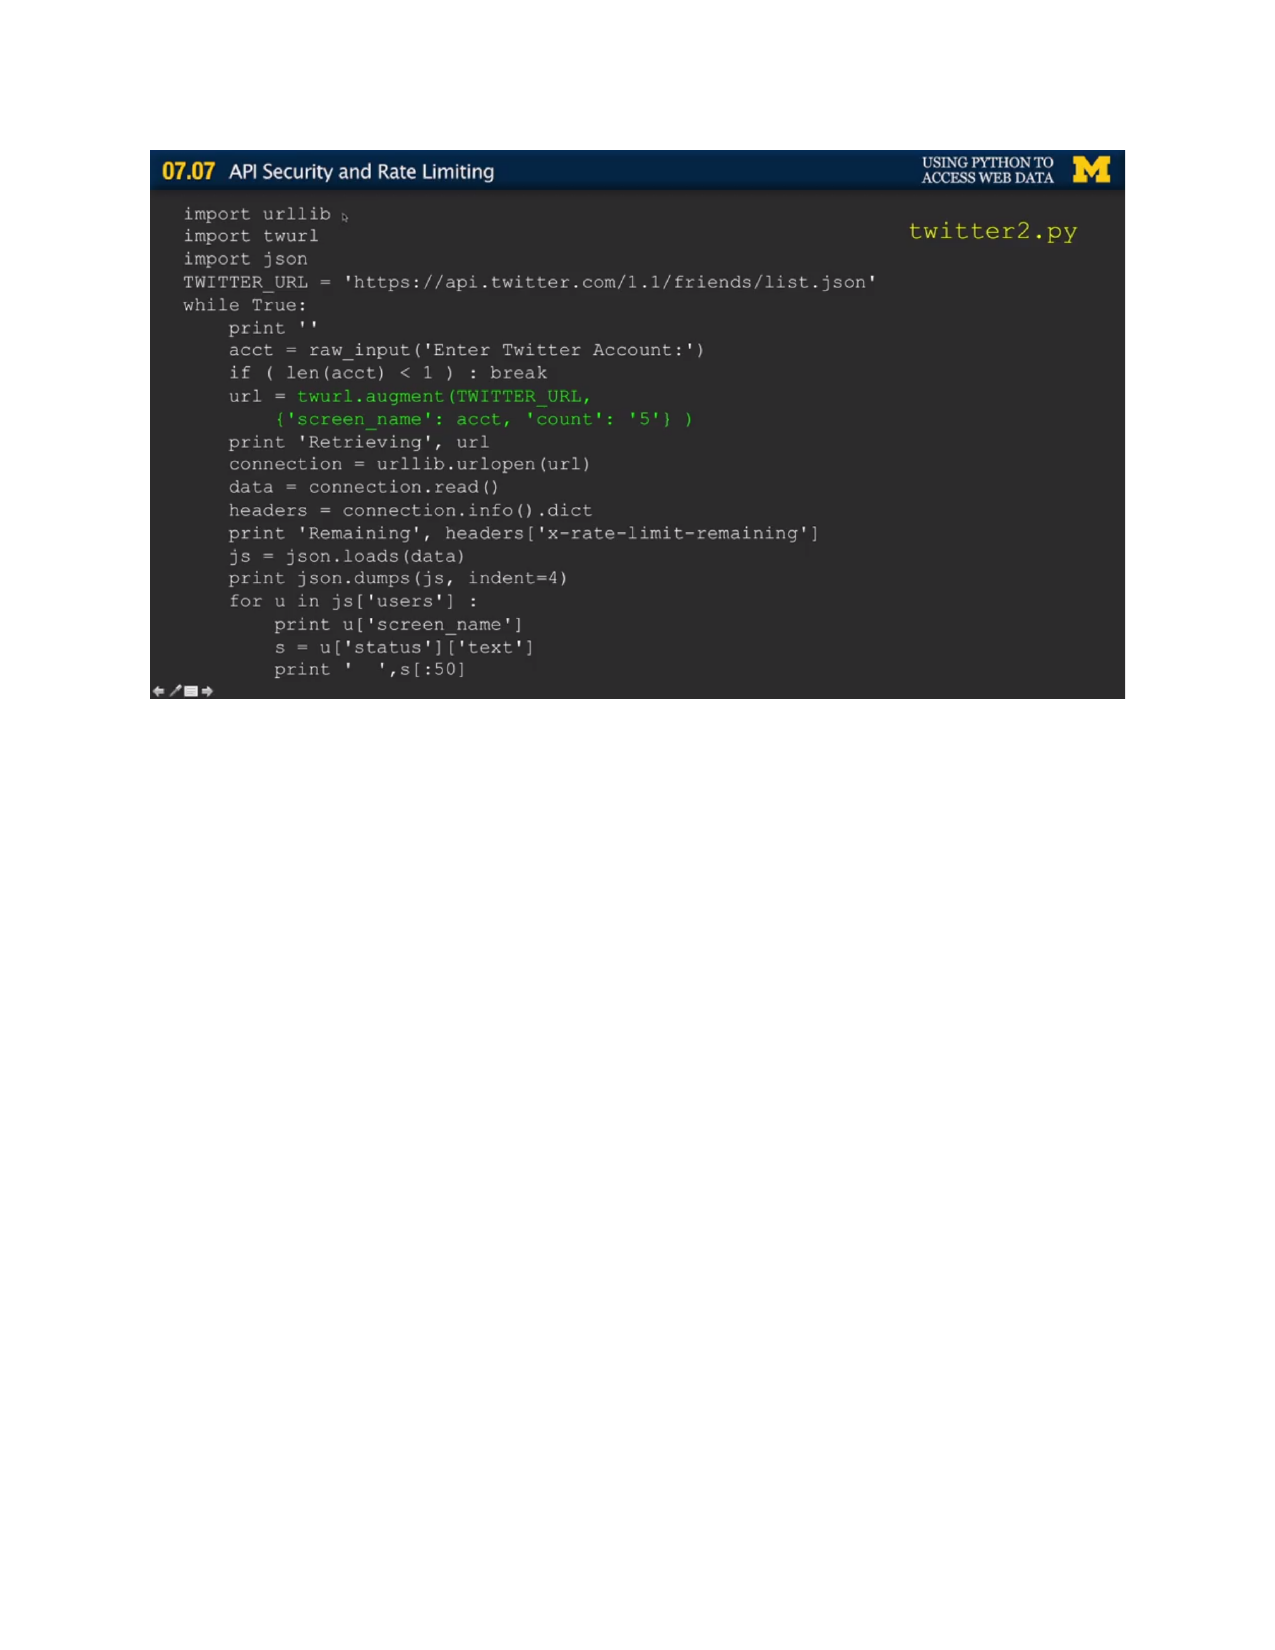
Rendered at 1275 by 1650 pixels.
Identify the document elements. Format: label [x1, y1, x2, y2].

picture [150, 150, 1125, 699]
